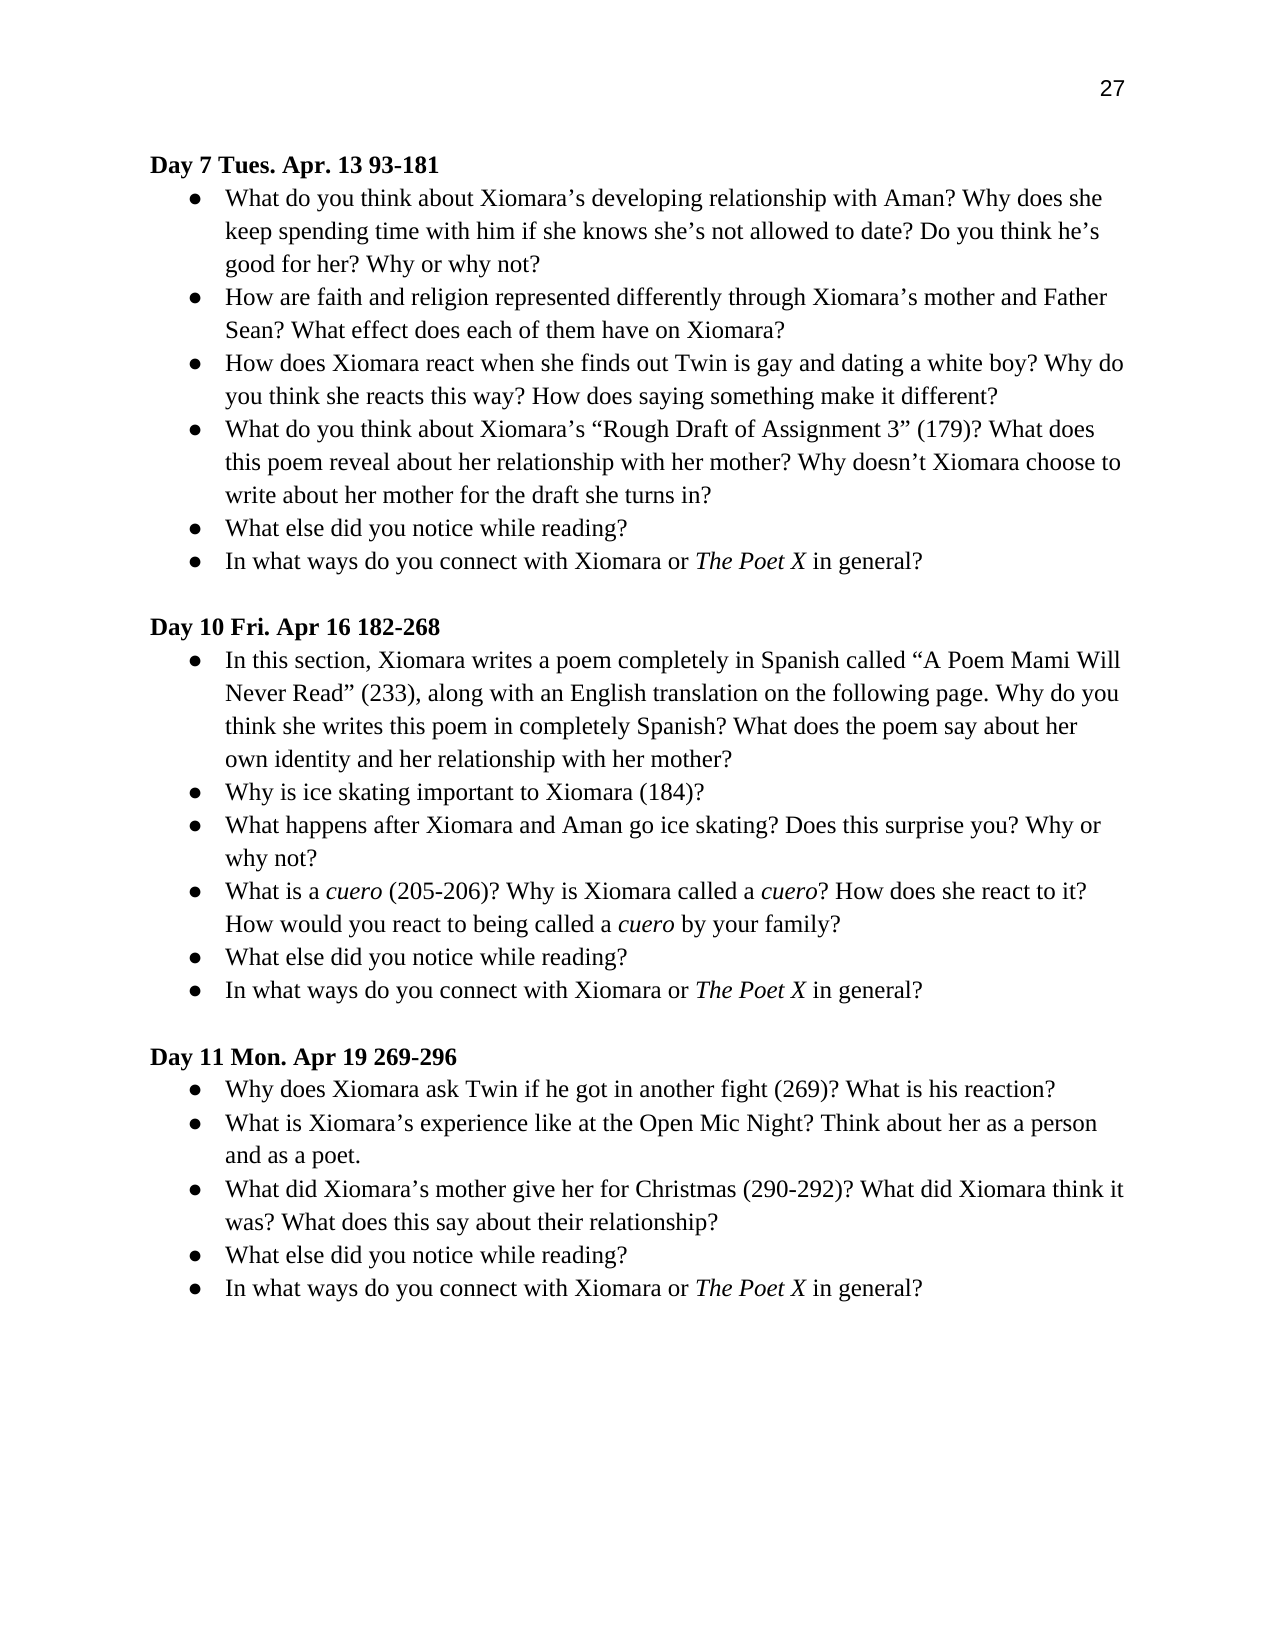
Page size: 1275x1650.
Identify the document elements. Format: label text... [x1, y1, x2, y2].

list How are faith and religion represented differently through Xiomara’s mother and Father Sean? What effect does each of them have on Xiomara? [187, 282, 1125, 344]
text Day 10 Fri. Apr 16 182-268 [150, 612, 1125, 641]
list In what ways do you connect with Xiomara or The Poet X in general? [187, 976, 1125, 1004]
list In what ways do you connect with Xiomara or The Poet X in general? [187, 546, 1125, 575]
list In this section, Xiomara writes a poem completely in Spanish called “A Poem Mami Will Never Read” (233), along with an English translation on the following page. Why do you think she writes this poem in completely Spanish? What does the poem say about her own identity and her relationship with her mother? [187, 645, 1125, 773]
list What happens after Xiomara and Aman go ice skating? Does this surprise you? Why or why not? [187, 810, 1125, 872]
list In what ways do you connect with Xiomara or The Poet X in general? [187, 1273, 1125, 1301]
list What else did you notice while reading? [187, 942, 1125, 971]
list What do you think about Xiomara’s “Rough Draft of Assignment 3” (179)? What does this poem reveal about her relationship with her mother? Why doesn’t Xiomara choose to write about her mother for the draft she turns in? [187, 414, 1125, 509]
list What did Xiomara’s mother give her for Christmas (290-292)? What did Xiomara think it was? What does this say about their relationship? [187, 1174, 1125, 1235]
list Why is ice skating important to Xiomara (184)? [187, 777, 1125, 806]
list What else did you notice while reading? [187, 1240, 1125, 1268]
list Why does Xiomara ask Twin if he got in another fight (269)? What is his reaction? [187, 1074, 1125, 1103]
list What is Xiomara’s experience like at the Open Mic Night? Think about her as a person and as a poet. [187, 1108, 1125, 1169]
text Day 11 Mon. Apr 19 269-296 [150, 1042, 1125, 1070]
list What is a cuero (205-206)? Why is Xiomara called a cuero? How does she react to it? How would you react to being called a cuero by your family? [187, 876, 1125, 938]
text Day 7 Tues. Apr. 13 93-181 [150, 150, 1125, 179]
list How does Xiomara react when she finds out Twin is gay and dating a white boy? Why do you think she reacts this way? How does saying something make it different? [187, 348, 1125, 410]
list What do you think about Xiomara’s developing relationship with Aman? Why does she keep spending time with him if she knows she’s not allowed to date? Do you think he’s good for her? Why or why not? [187, 183, 1125, 278]
list What else did you notice while reading? [187, 513, 1125, 542]
